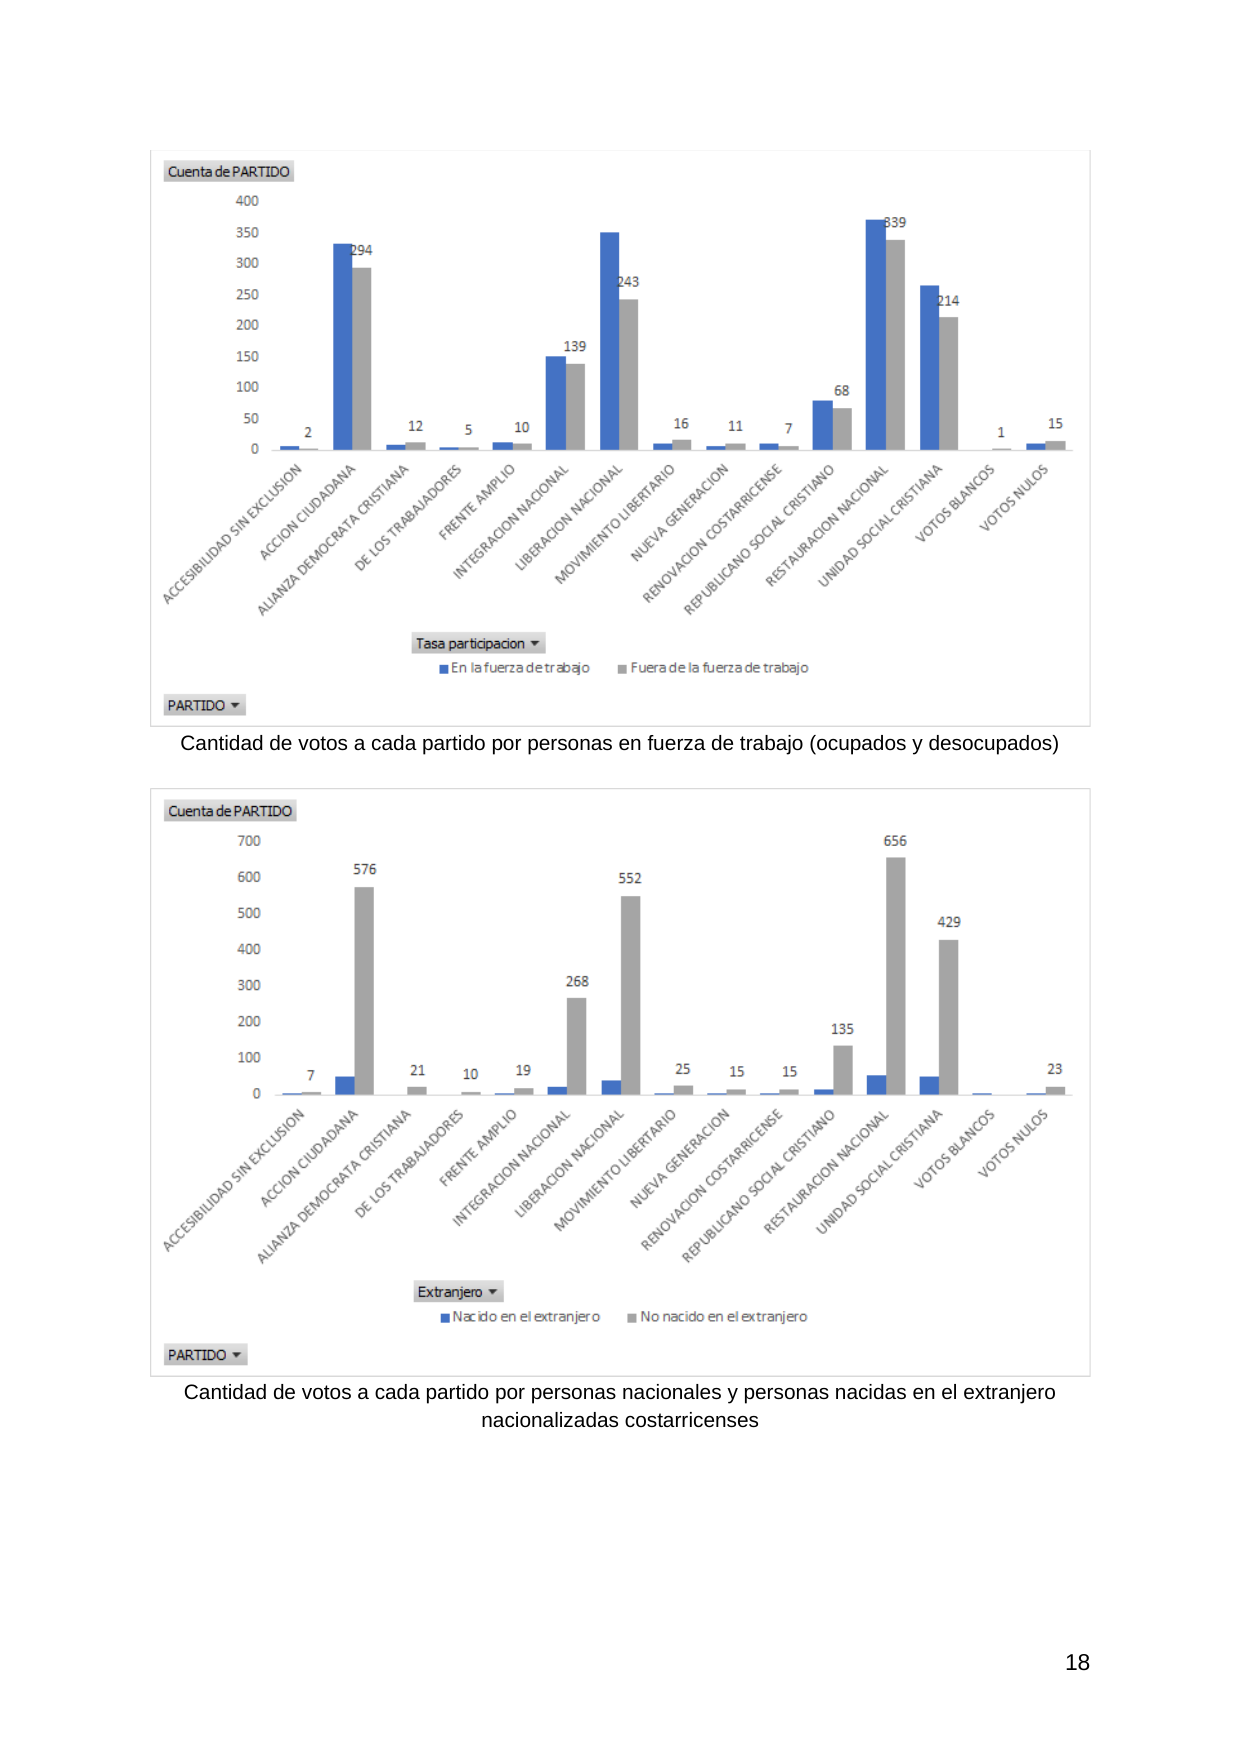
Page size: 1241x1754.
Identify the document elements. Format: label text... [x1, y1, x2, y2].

picture [150, 788, 1091, 1377]
text Cantidad de votos a cada partido por personas en fuerza de trabajo (ocupados y desocupados) [150, 731, 1090, 755]
picture [150, 150, 1091, 727]
text Cantidad de votos a cada partido por personas nacionales y personas nacidas en el extranjero nacionalizadas costarricenses [150, 1380, 1090, 1431]
